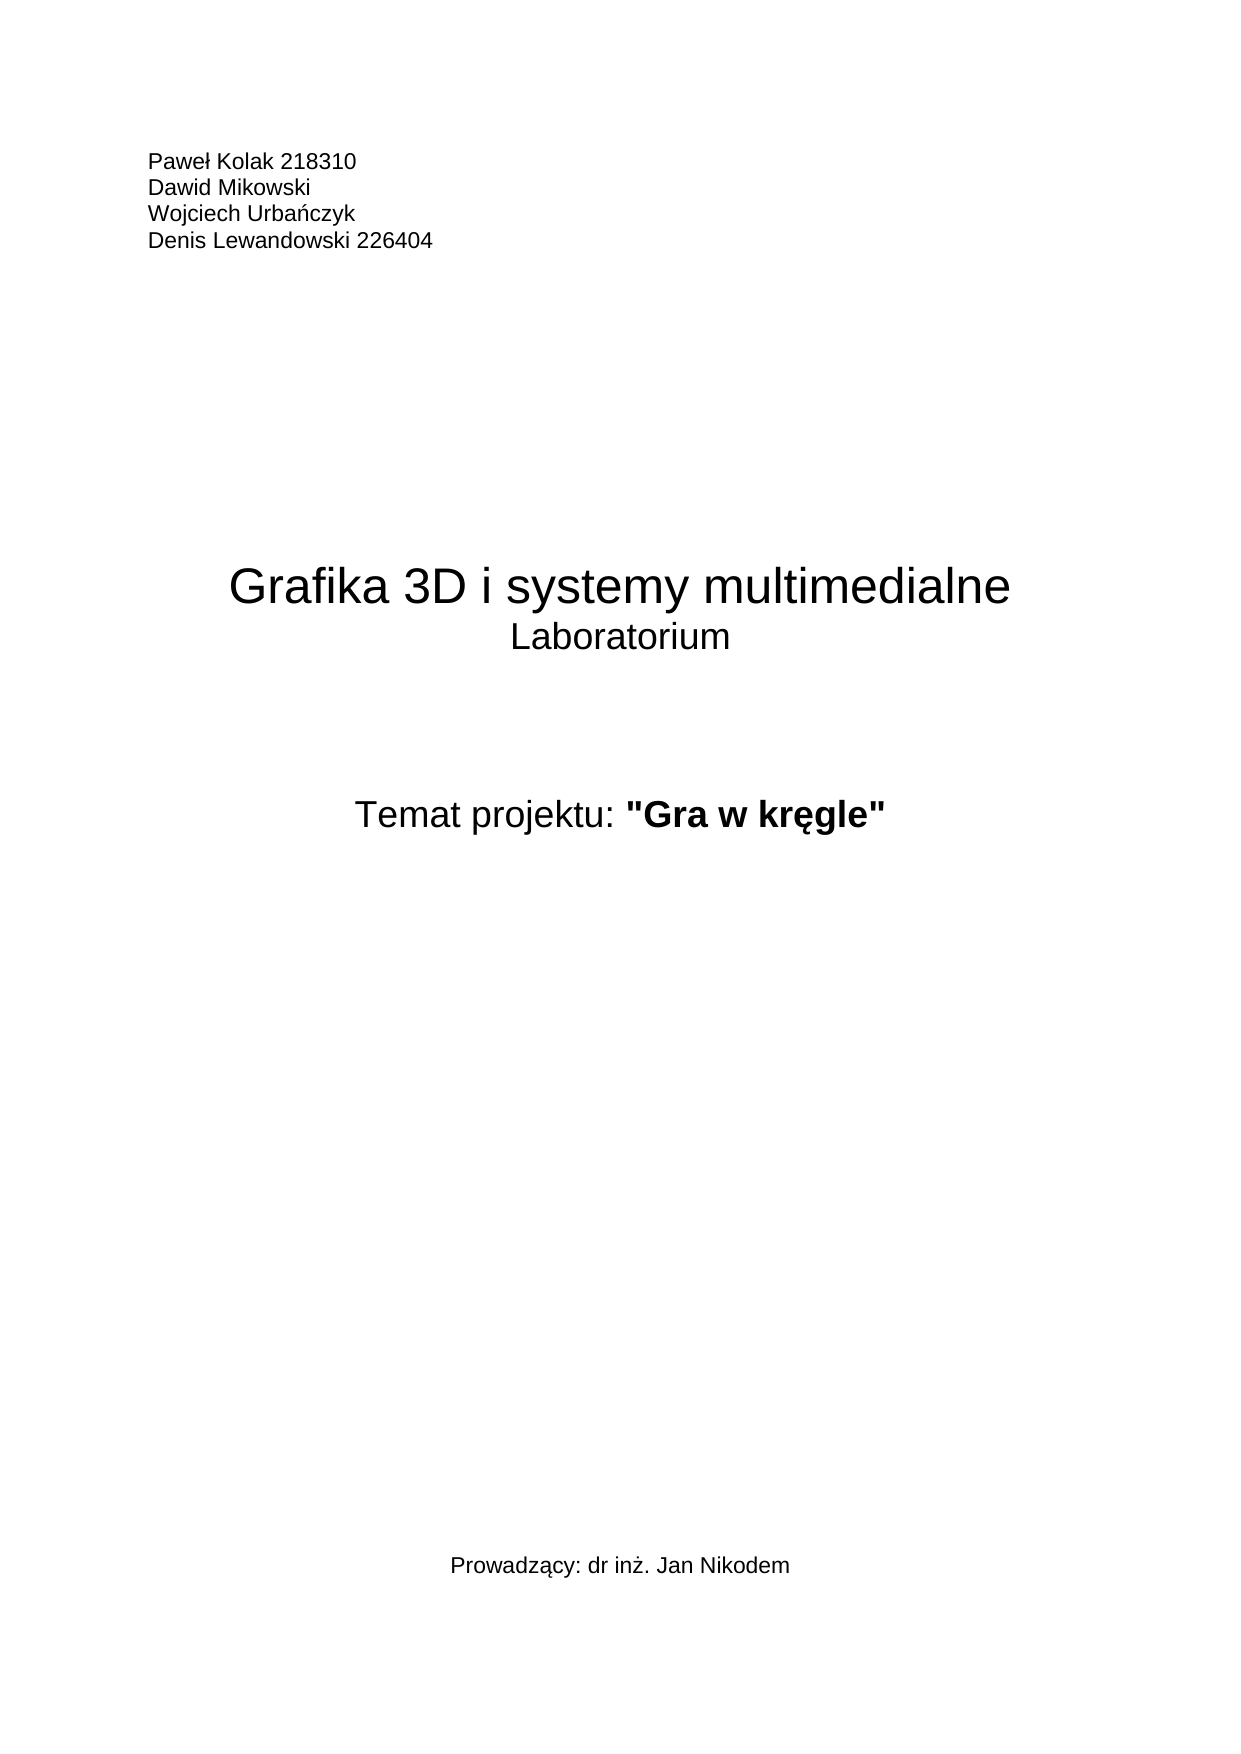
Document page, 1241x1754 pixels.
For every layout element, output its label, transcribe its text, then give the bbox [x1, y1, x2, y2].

text Grafika 3D i systemy multimedialne [148, 557, 1093, 614]
text Prowadzący: dr inż. Jan Nikodem [148, 1552, 1093, 1578]
text Paweł Kolak 218310 [148, 148, 1093, 174]
text Laboratorium [148, 614, 1093, 657]
text Wojciech Urbańczyk [148, 200, 1093, 227]
text Denis Lewandowski 226404 [148, 227, 1093, 253]
text Temat projektu: "Gra w kręgle" [148, 793, 1093, 836]
text Dawid Mikowski [148, 174, 1093, 200]
